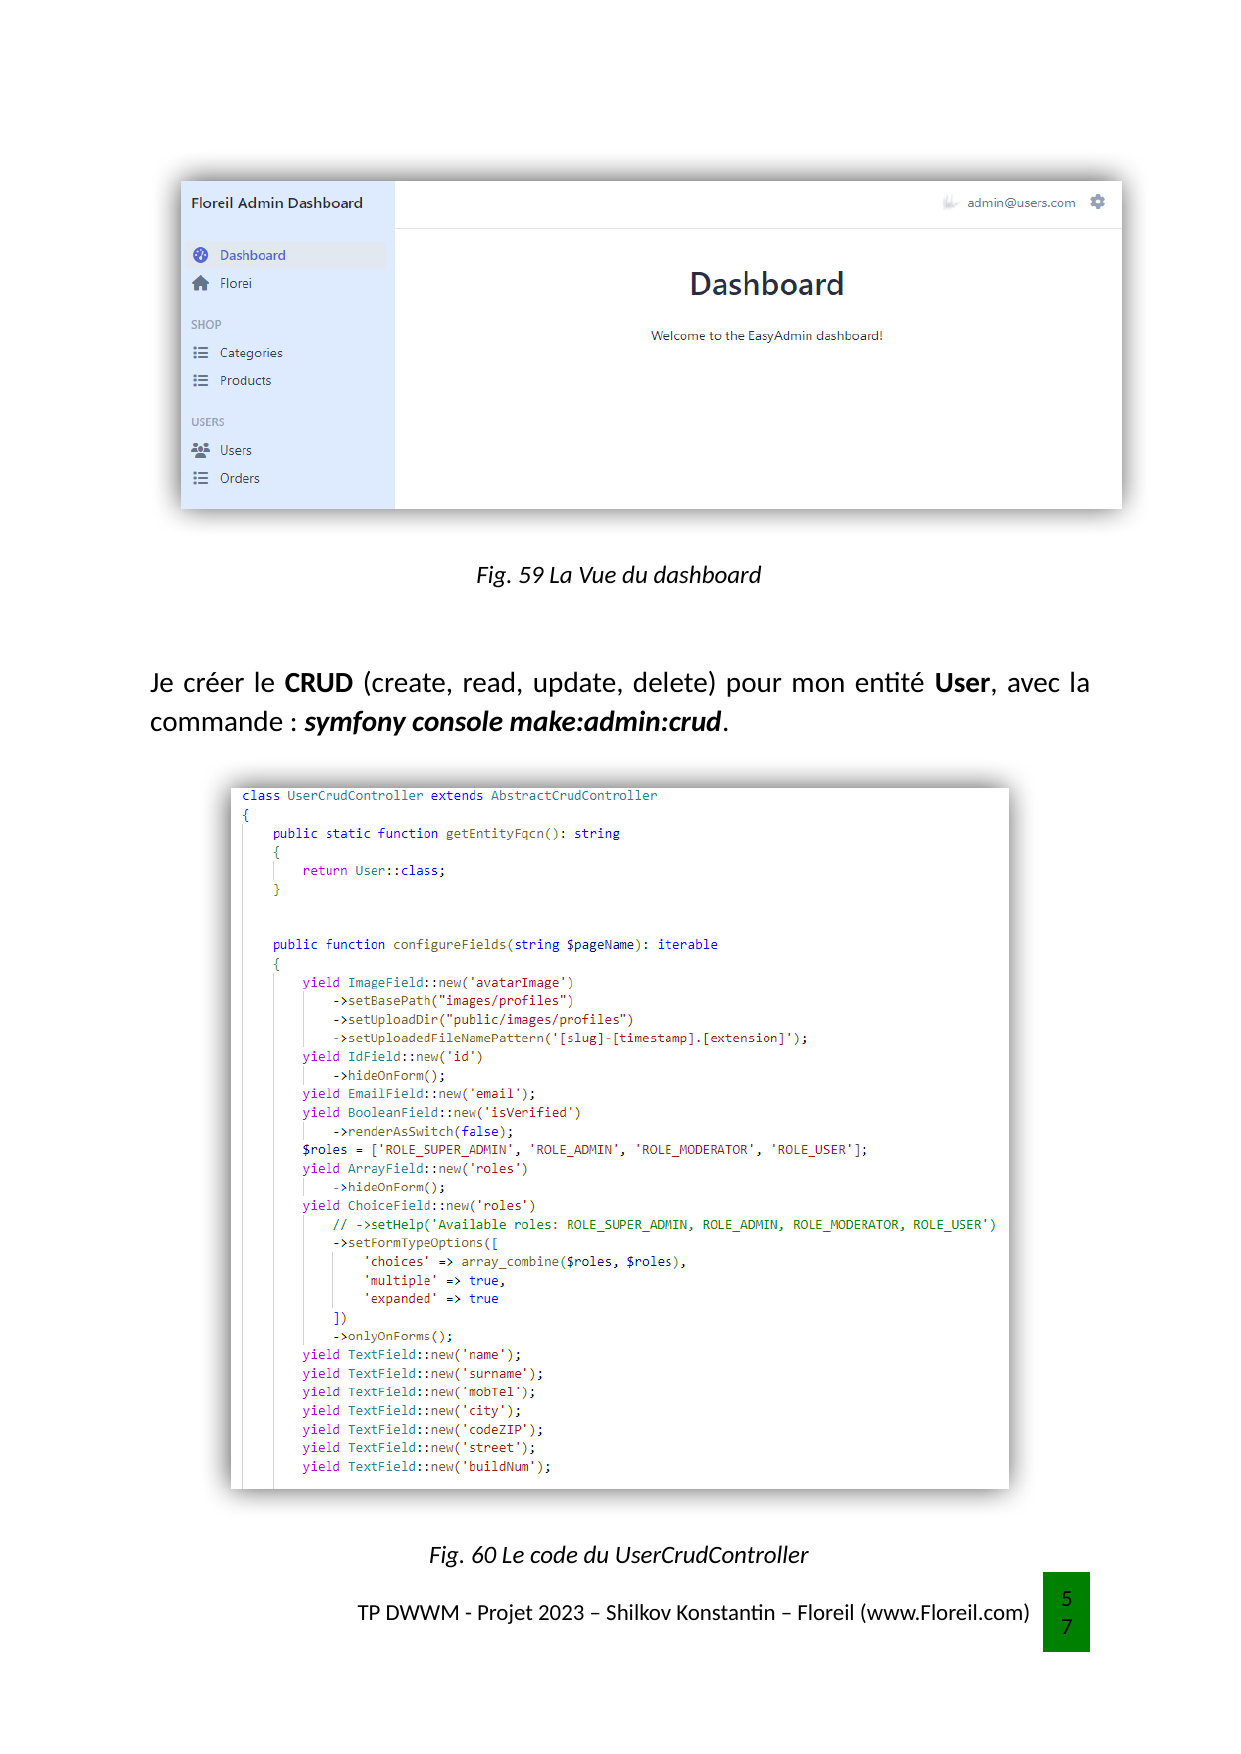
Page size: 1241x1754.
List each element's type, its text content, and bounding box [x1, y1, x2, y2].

picture [181, 181, 1122, 509]
text Fig. 59 La Vue du dashboard [150, 559, 1090, 590]
text Fig. 60 Le code du UserCrudController [150, 1539, 1090, 1570]
text Je créer le CRUD (create, read, update, delete) pour mon entité User, avec la commande : symfony console make:admin:crud. [150, 664, 1090, 738]
picture [231, 788, 1009, 1489]
